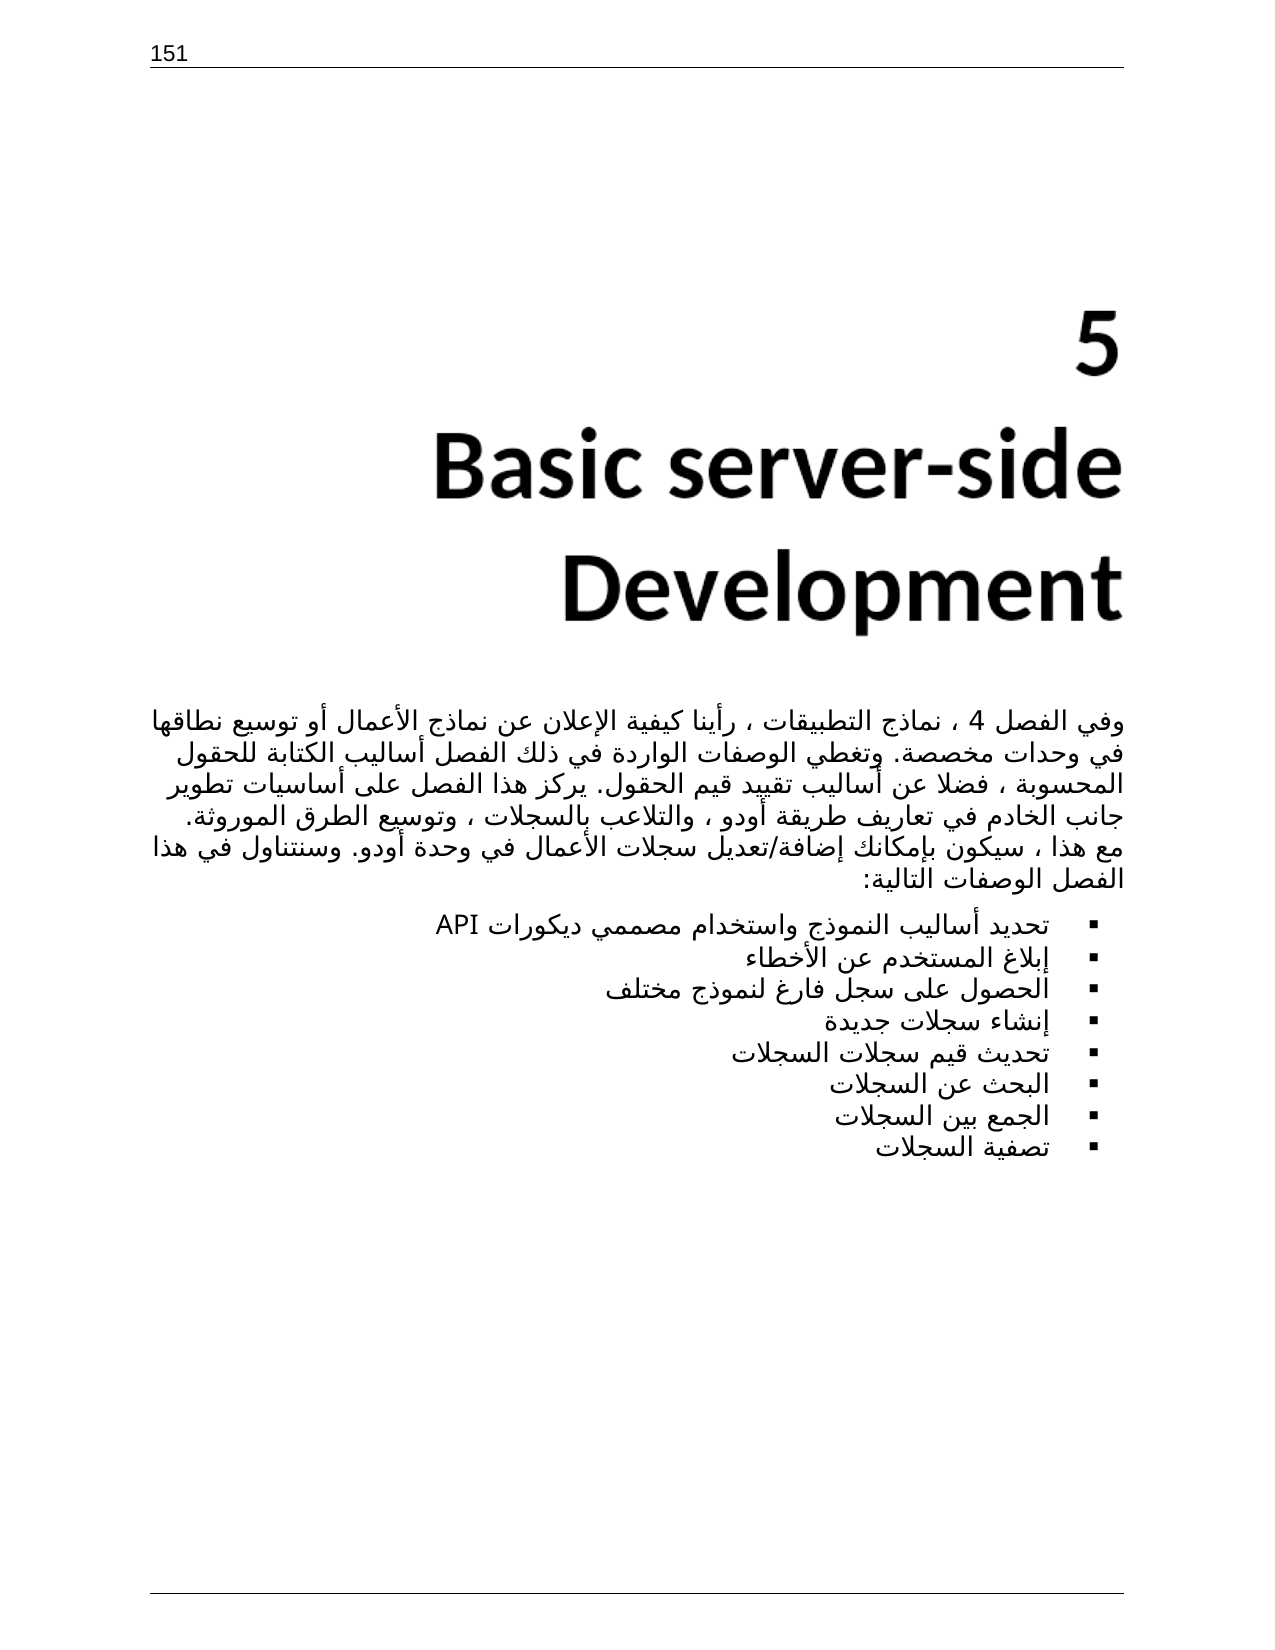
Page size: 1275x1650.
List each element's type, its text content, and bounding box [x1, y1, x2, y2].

list تصفية السجلات [150, 1132, 1087, 1163]
list الحصول على سجل فارغ لنموذج مختلف [150, 974, 1087, 1005]
list تحديد أساليب النموذج واستخدام مصممي ديكورات API [150, 905, 1087, 942]
text وفي الفصل 4 ، نماذج التطبيقات ، رأينا كيفية الإعلان عن نماذج الأعمال أو توسيع نطاقها في وحدات مخصصة. وتغطي الوصفات الواردة في ذلك الفصل أساليب الكتابة للحقول المحسوبة ، فضلا عن أساليب تقييد قيم الحقول. يركز هذا الفصل على أساسيات تطوير جانب الخادم في تعاريف طريقة أودو ، والتلاعب بالسجلات ، وتوسيع الطرق الموروثة. مع هذا ، سيكون بإمكانك إضافة/تعديل سجلات الأعمال في وحدة أودو. وسنتناول في هذا الفصل الوصفات التالية: [150, 706, 1125, 895]
list تحديث قيم سجلات السجلات [150, 1037, 1087, 1068]
list إنشاء سجلات جديدة [150, 1005, 1087, 1037]
list إبلاغ المستخدم عن الأخطاء [150, 942, 1087, 974]
list البحث عن السجلات [150, 1068, 1087, 1100]
list الجمع بين السجلات [150, 1100, 1087, 1132]
